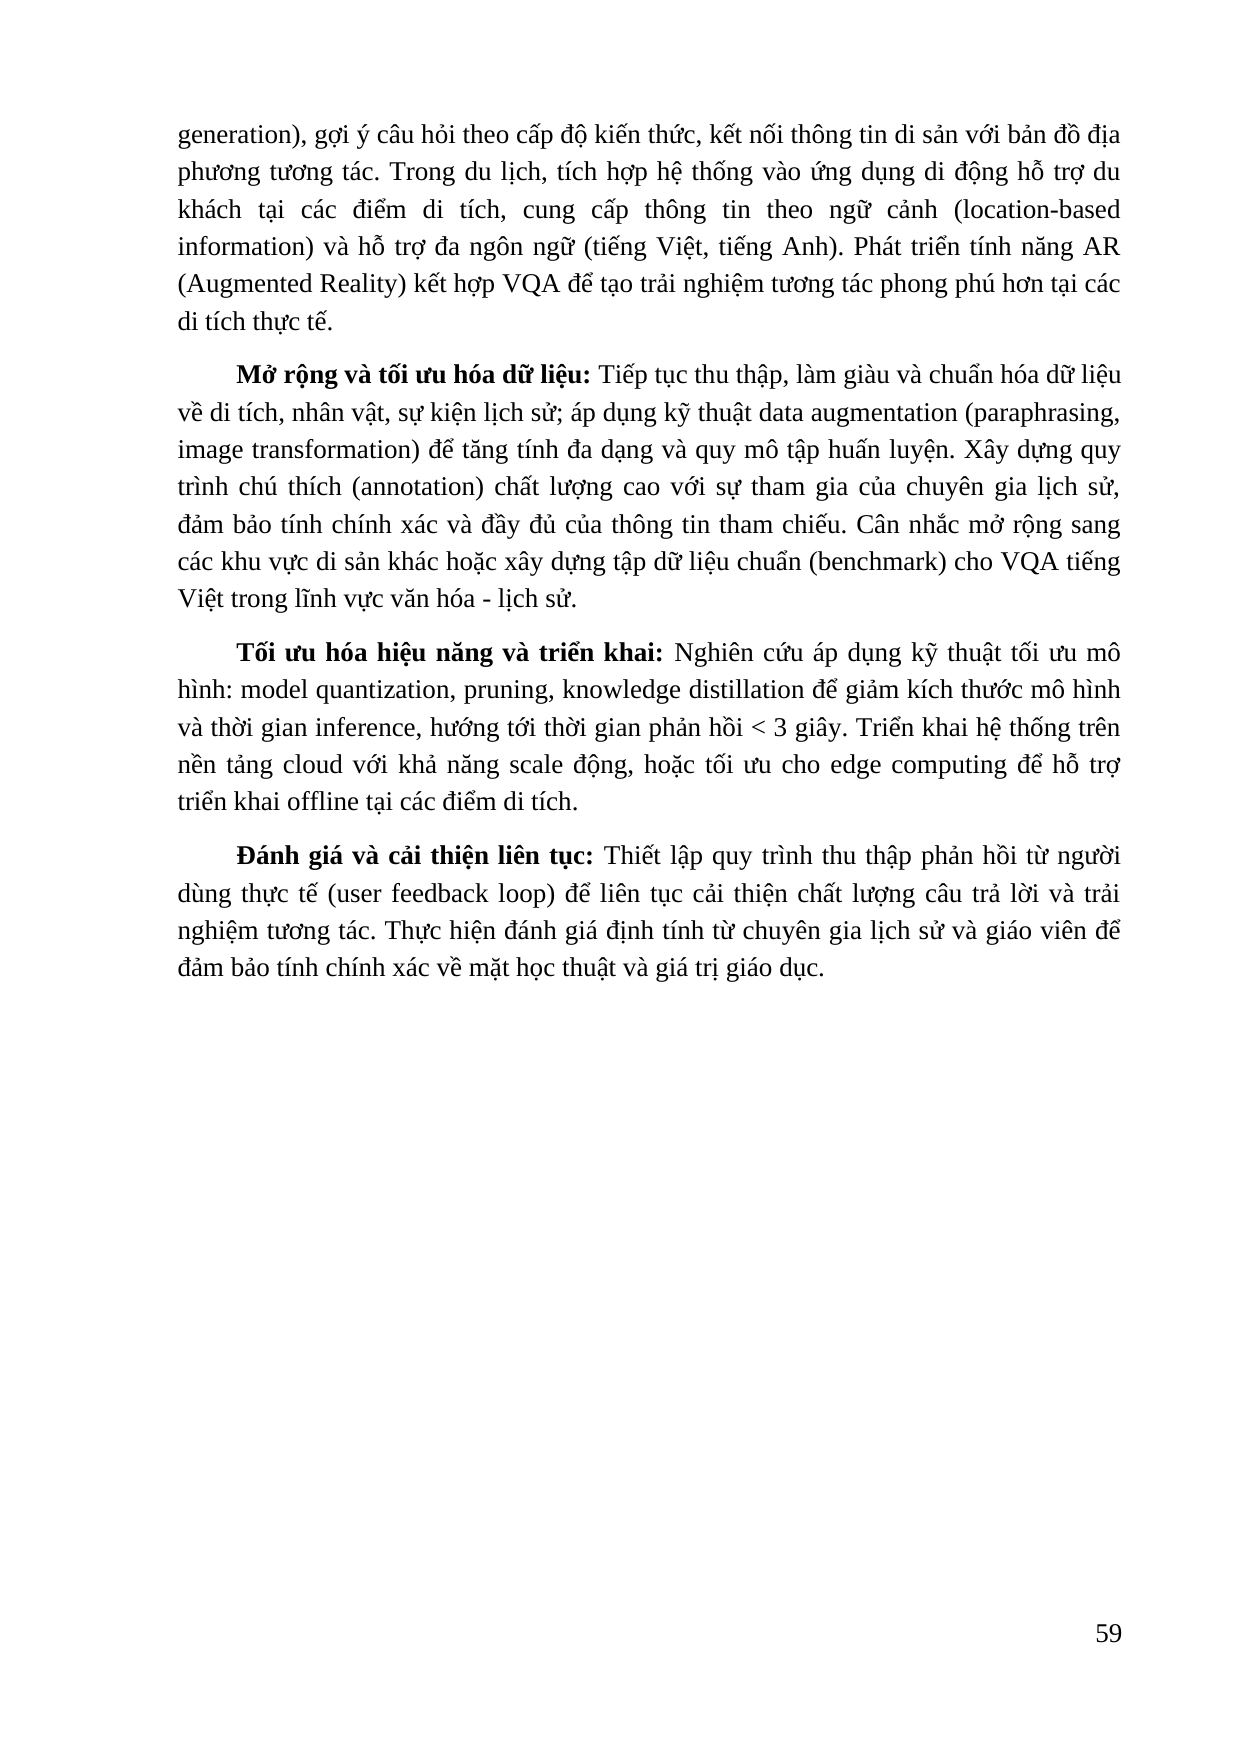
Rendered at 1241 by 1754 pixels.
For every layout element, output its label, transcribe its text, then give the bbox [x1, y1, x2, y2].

text Tối ưu hóa hiệu năng và triển khai: Nghiên cứu áp dụng kỹ thuật tối ưu mô hình: model quantization, pruning, knowledge distillation để giảm kích thước mô hình và thời gian inference, hướng tới thời gian phản hồi < 3 giây. Triển khai hệ thống trên nền tảng cloud với khả năng scale động, hoặc tối ưu cho edge computing để hỗ trợ triển khai offline tại các điểm di tích. [177, 636, 1122, 817]
text Mở rộng và tối ưu hóa dữ liệu: Tiếp tục thu thập, làm giàu và chuẩn hóa dữ liệu về di tích, nhân vật, sự kiện lịch sử; áp dụng kỹ thuật data augmentation (paraphrasing, image transformation) để tăng tính đa dạng và quy mô tập huấn luyện. Xây dựng quy trình chú thích (annotation) chất lượng cao với sự tham gia của chuyên gia lịch sử, đảm bảo tính chính xác và đầy đủ của thông tin tham chiếu. Cân nhắc mở rộng sang các khu vực di sản khác hoặc xây dựng tập dữ liệu chuẩn (benchmark) cho VQA tiếng Việt trong lĩnh vực văn hóa - lịch sử. [177, 358, 1122, 613]
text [177, 118, 1122, 336]
text Đánh giá và cải thiện liên tục: Thiết lập quy trình thu thập phản hồi từ người dùng thực tế (user feedback loop) để liên tục cải thiện chất lượng câu trả lời và trải nghiệm tương tác. Thực hiện đánh giá định tính từ chuyên gia lịch sử và giáo viên để đảm bảo tính chính xác về mặt học thuật và giá trị giáo dục. [177, 839, 1122, 982]
